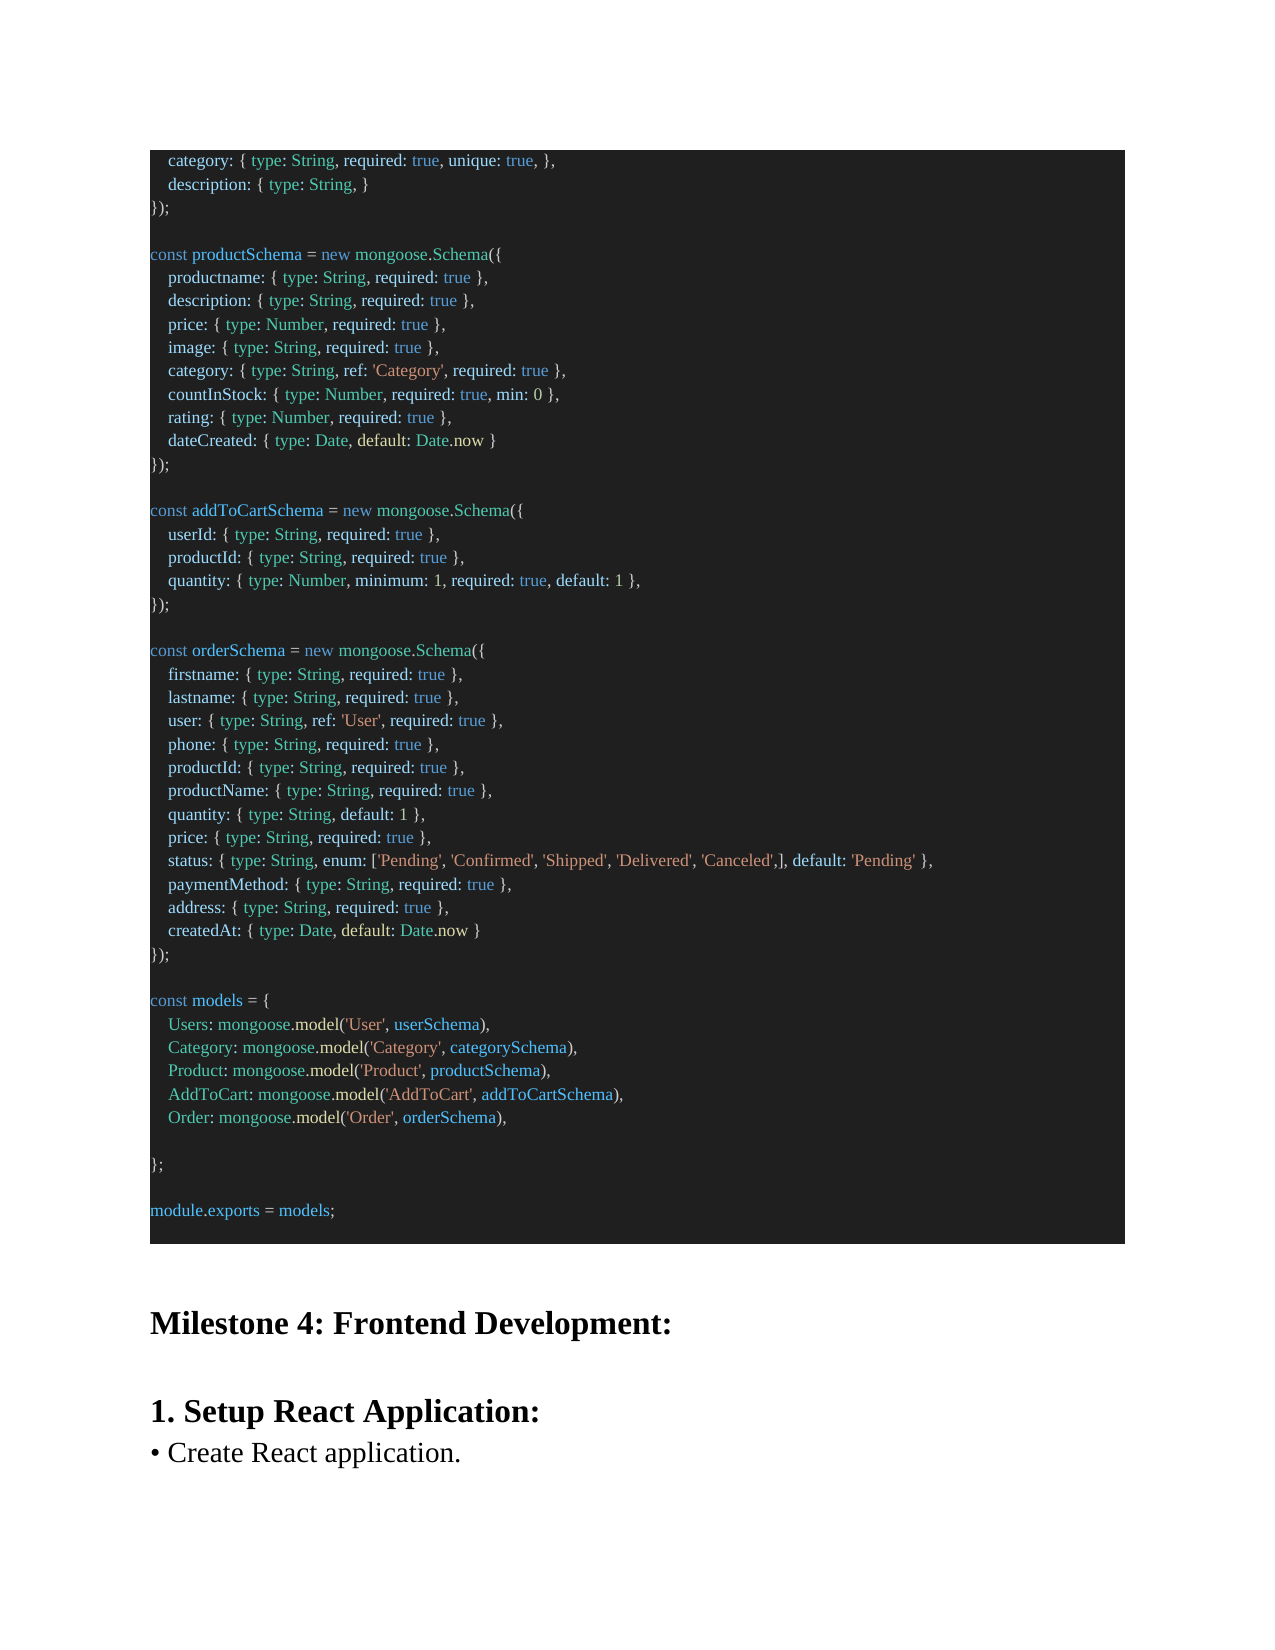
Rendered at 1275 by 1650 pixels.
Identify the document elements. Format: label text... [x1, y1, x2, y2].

text price: { type: String, required: true }, [150, 827, 1125, 847]
text createdAt: { type: Date, default: Date.now } [150, 920, 1125, 940]
text paymentMethod: { type: String, required: true }, [150, 873, 1125, 894]
text productId: { type: String, required: true }, [150, 757, 1125, 777]
text price: { type: Number, required: true }, [150, 313, 1125, 334]
text }); [150, 943, 1125, 964]
text productname: { type: String, required: true }, [150, 267, 1125, 287]
text }); [150, 197, 1125, 217]
text Order: mongoose.model('Order', orderSchema), [150, 1107, 1125, 1127]
text image: { type: String, required: true }, [150, 337, 1125, 357]
text Product: mongoose.model('Product', productSchema), [150, 1060, 1125, 1080]
text const productSchema = new mongoose.Schema({ [150, 243, 1125, 264]
text status: { type: String, enum: ['Pending', 'Confirmed', 'Shipped', 'Delivered', 'Canceled',], default: 'Pending' }, [150, 850, 1125, 870]
text category: { type: String, required: true, unique: true, }, [150, 150, 1125, 170]
text const models = { [150, 990, 1125, 1010]
text lastname: { type: String, required: true }, [150, 687, 1125, 707]
text const orderSchema = new mongoose.Schema({ [150, 640, 1125, 660]
text }; [150, 1153, 1125, 1174]
text 1. Setup React Application: [150, 1391, 1125, 1429]
text }); [150, 593, 1125, 614]
text firstname: { type: String, required: true }, [150, 663, 1125, 684]
text quantity: { type: String, default: 1 }, [150, 803, 1125, 824]
text }); [150, 453, 1125, 474]
text user: { type: String, ref: 'User', required: true }, [150, 710, 1125, 730]
text Category: mongoose.model('Category', categorySchema), [150, 1037, 1125, 1057]
text module.exports = models; [150, 1200, 1125, 1220]
text category: { type: String, ref: 'Category', required: true }, [150, 360, 1125, 380]
text Milestone 4: Frontend Development: [150, 1303, 1125, 1341]
text productName: { type: String, required: true }, [150, 780, 1125, 800]
text productId: { type: String, required: true }, [150, 547, 1125, 567]
text userId: { type: String, required: true }, [150, 523, 1125, 544]
text Users: mongoose.model('User', userSchema), [150, 1013, 1125, 1034]
text address: { type: String, required: true }, [150, 897, 1125, 917]
text const addToCartSchema = new mongoose.Schema({ [150, 500, 1125, 520]
text description: { type: String, } [150, 173, 1125, 194]
text quantity: { type: Number, minimum: 1, required: true, default: 1 }, [150, 570, 1125, 590]
text dateCreated: { type: Date, default: Date.now } [150, 430, 1125, 450]
text rating: { type: Number, required: true }, [150, 407, 1125, 427]
text description: { type: String, required: true }, [150, 290, 1125, 310]
text countInStock: { type: Number, required: true, min: 0 }, [150, 383, 1125, 404]
text phone: { type: String, required: true }, [150, 733, 1125, 754]
text AddToCart: mongoose.model('AddToCart', addToCartSchema), [150, 1083, 1125, 1104]
text • Create React application. [150, 1435, 1125, 1469]
